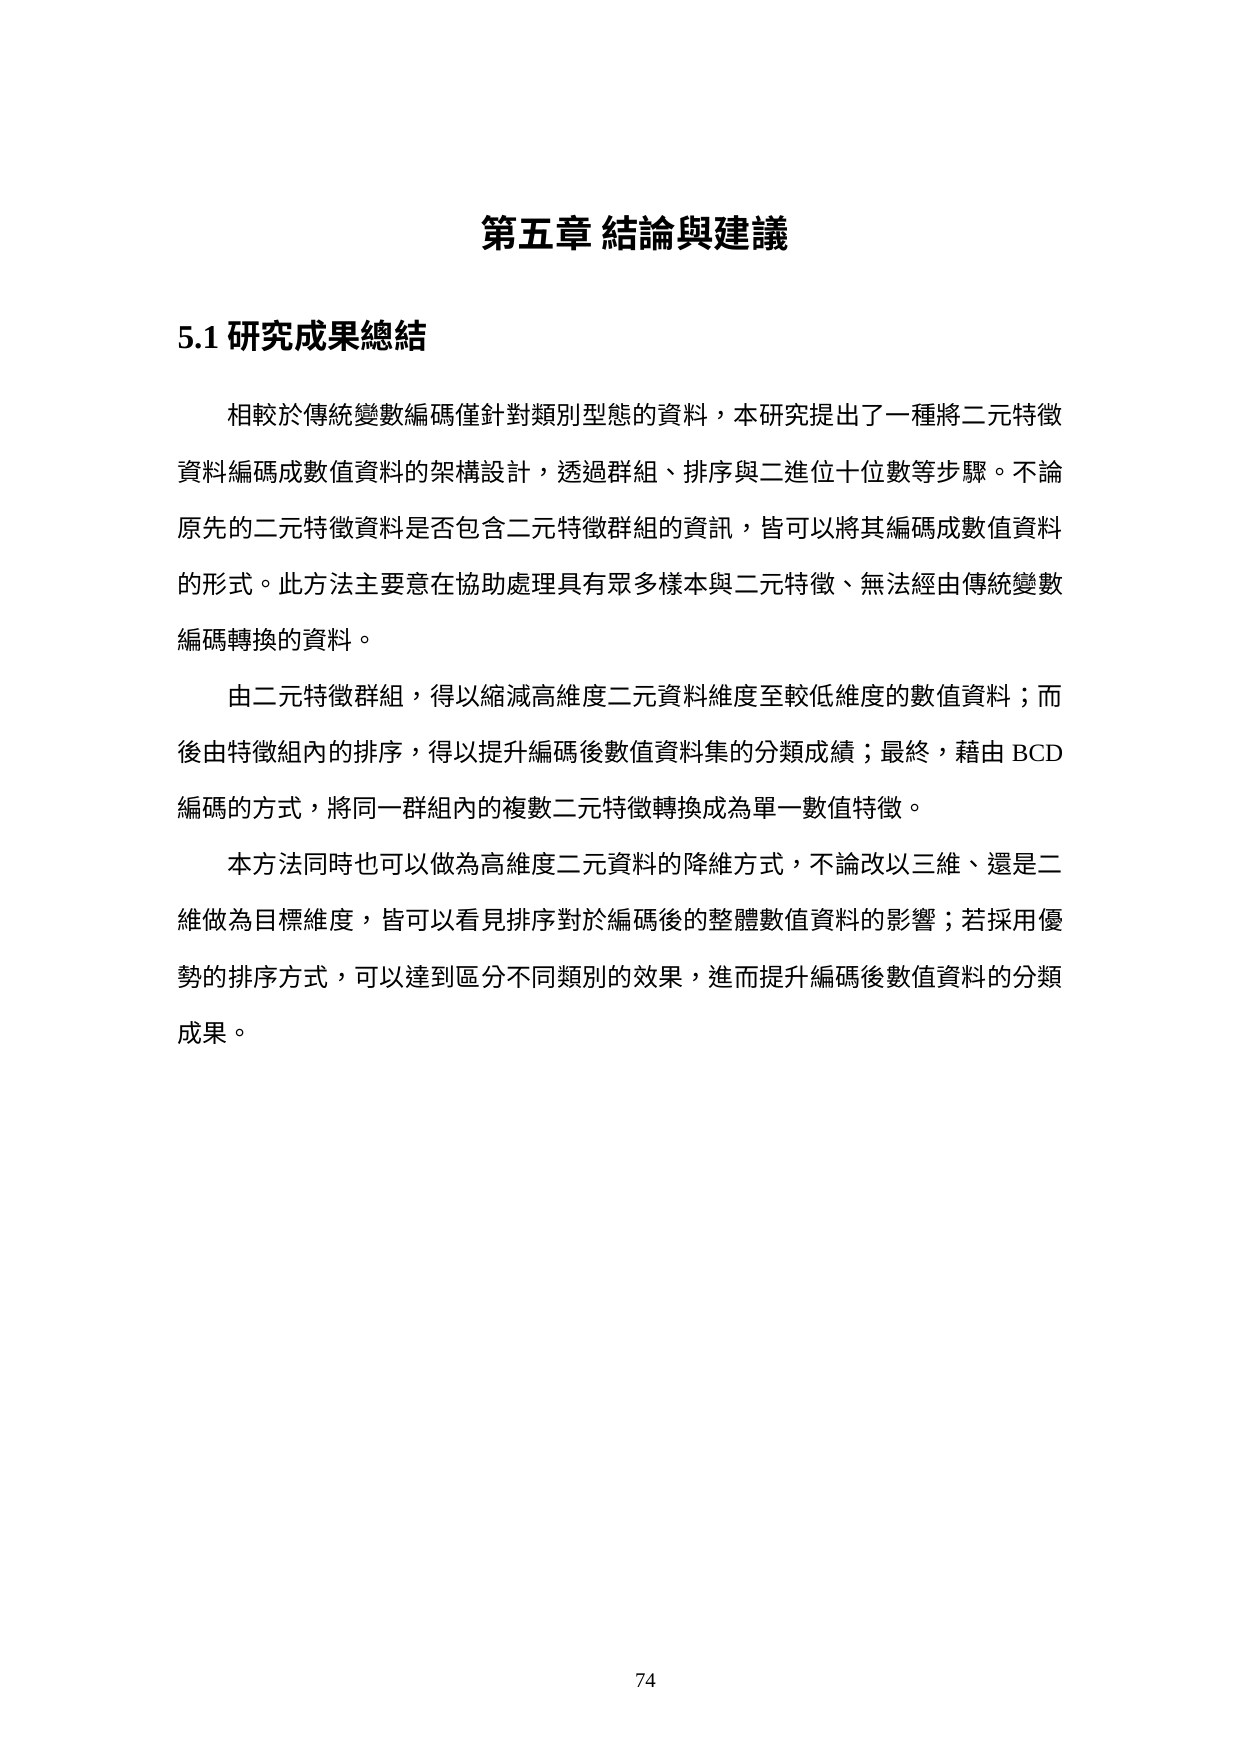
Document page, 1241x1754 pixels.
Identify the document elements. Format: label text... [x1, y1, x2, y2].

text 相較於傳統變數編碼僅針對類別型態的資料，本研究提出了一種將二元特徵資料編碼成數值資料的架構設計，透過群組、排序與二進位十位數等步驟。不論原先的二元特徵資料是否包含二元特徵群組的資訊，皆可以將其編碼成數值資料的形式。此方法主要意在協助處理具有眾多樣本與二元特徵、無法經由傳統變數編碼轉換的資料。 [177, 395, 1063, 658]
subtitle 第五章 結論與建議 [177, 194, 1063, 269]
subtitle 研究成果總結 [177, 296, 1063, 371]
text 本方法同時也可以做為高維度二元資料的降維方式，不論改以三維、還是二維做為目標維度，皆可以看見排序對於編碼後的整體數值資料的影響；若採用優勢的排序方式，可以達到區分不同類別的效果，進而提升編碼後數值資料的分類成果。 [177, 844, 1063, 1050]
text 由二元特徵群組，得以縮減高維度二元資料維度至較低維度的數值資料；而後由特徵組內的排序，得以提升編碼後數值資料集的分類成績；最終，藉由BCD編碼的方式，將同一群組內的複數二元特徵轉換成為單一數值特徵。 [177, 676, 1063, 826]
